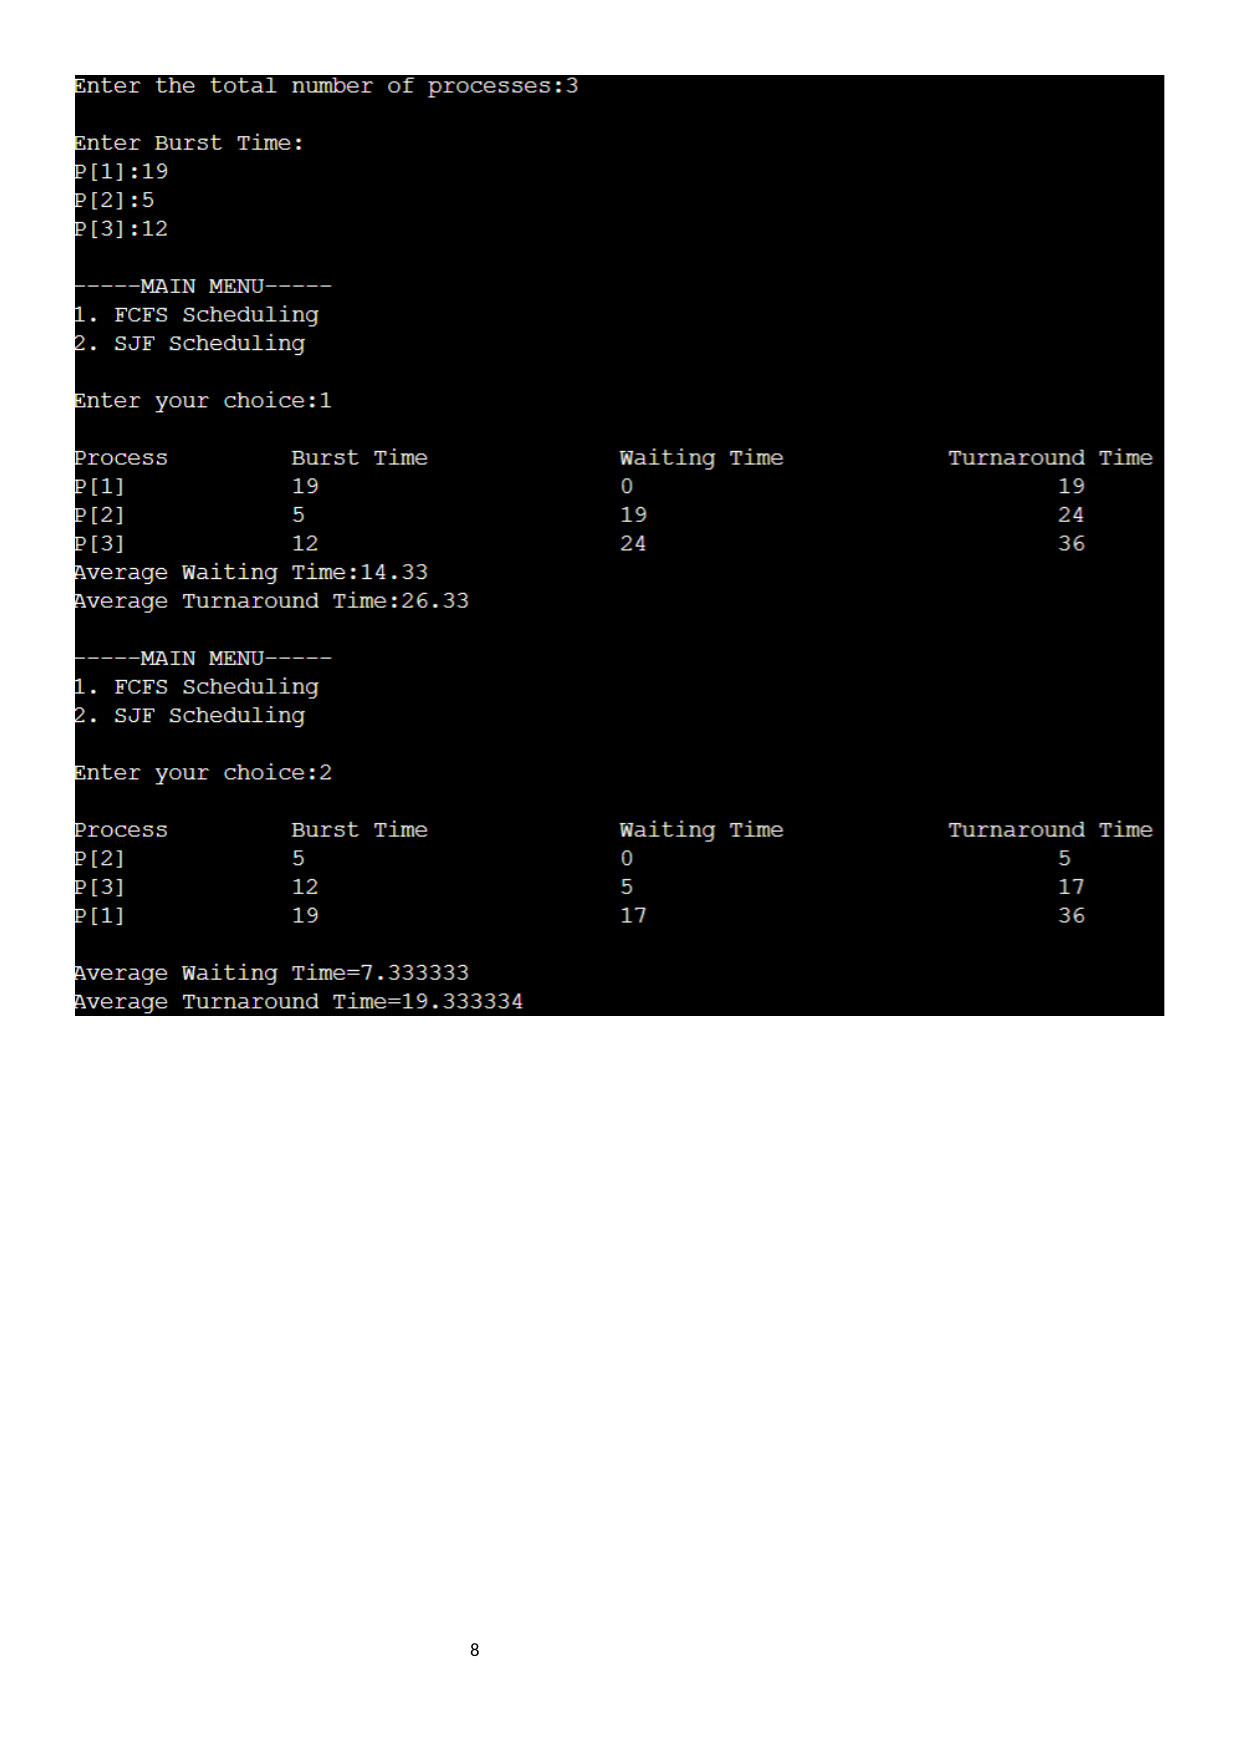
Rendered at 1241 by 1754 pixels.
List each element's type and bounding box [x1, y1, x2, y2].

picture [75, 75, 1165, 1016]
